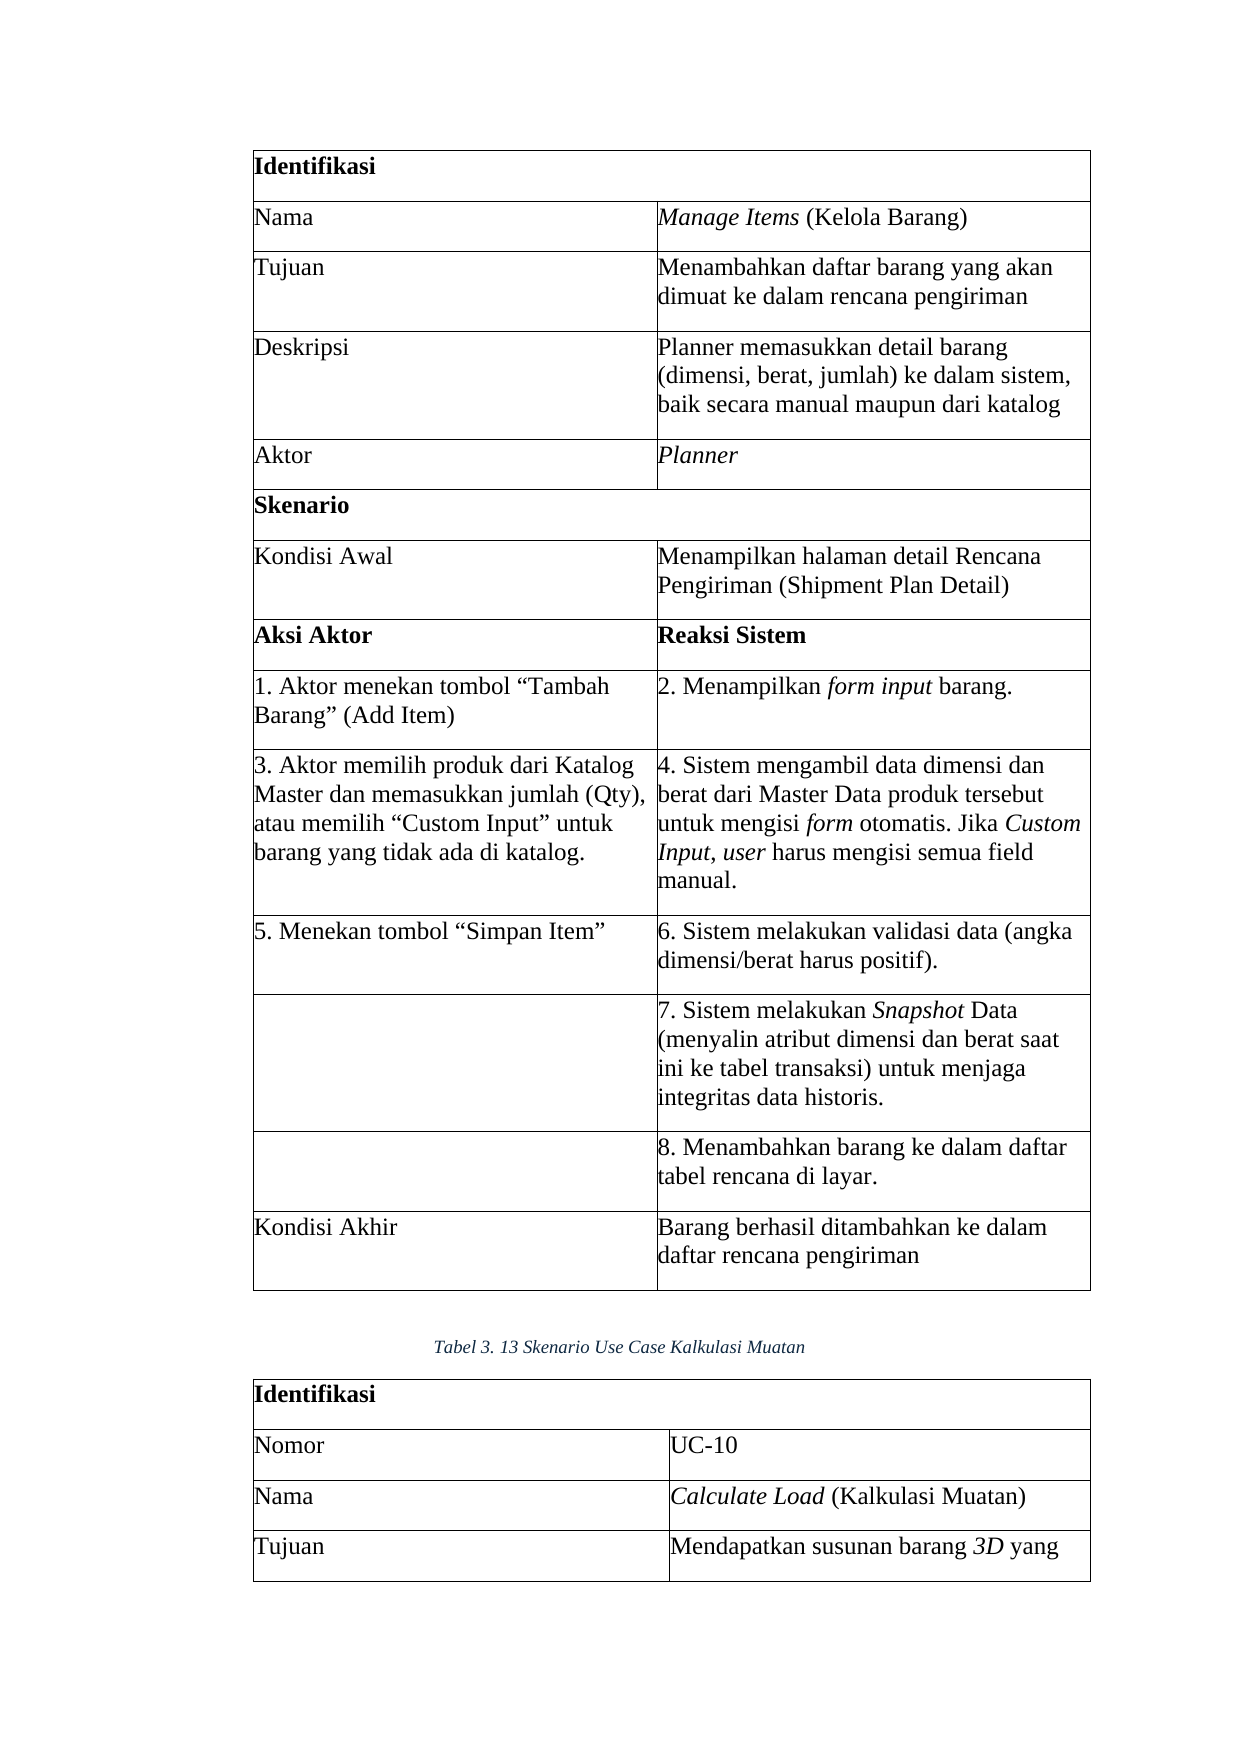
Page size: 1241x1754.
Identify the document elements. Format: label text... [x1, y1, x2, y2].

table_cell Planner [658, 440, 1090, 489]
table_cell Manage Items (Kelola Barang) [658, 202, 1090, 251]
table_header Identifikasi [254, 1380, 1090, 1429]
table_cell Skenario [254, 490, 1090, 540]
table_cell Kondisi Awal [254, 541, 657, 619]
table_cell Nomor [254, 1430, 669, 1480]
table_cell 5. Menekan tombol “Simpan Item” [254, 916, 657, 994]
table_cell 6. Sistem melakukan validasi data (angka dimensi/berat harus positif). [658, 916, 1090, 994]
table_cell 8. Menambahkan barang ke dalam daftar tabel rencana di layar. [658, 1132, 1090, 1211]
table_cell Aktor [254, 440, 657, 489]
table_cell Reaksi Sistem [658, 620, 1090, 670]
table_cell 1. Aktor menekan tombol “Tambah Barang” (Add Item) [254, 671, 657, 749]
table_cell Tujuan [254, 1531, 669, 1581]
table_cell [254, 1132, 657, 1211]
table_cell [670, 1531, 1090, 1581]
table_cell Kondisi Akhir [254, 1212, 657, 1290]
table_cell Menambahkan daftar barang yang akan dimuat ke dalam rencana pengiriman [658, 252, 1090, 331]
table_cell UC-10 [670, 1430, 1090, 1480]
table_cell Barang berhasil ditambahkan ke dalam daftar rencana pengiriman [658, 1212, 1090, 1290]
table_cell 2. Menampilkan form input barang. [658, 671, 1090, 749]
table_cell 3. Aktor memilih produk dari Katalog Master dan memasukkan jumlah (Qty), atau memilih “Custom Input” untuk barang yang tidak ada di katalog. [254, 750, 657, 915]
table_cell Menampilkan halaman detail Rencana Pengiriman (Shipment Plan Detail) [658, 541, 1090, 619]
table_header Identifikasi [254, 151, 1090, 201]
table_cell 4. Sistem mengambil data dimensi dan berat dari Master Data produk tersebut untuk mengisi form otomatis. Jika Custom Input, user harus mengisi semua field manual. [658, 750, 1090, 915]
table_cell Nama [254, 202, 657, 251]
table_cell Aksi Aktor [254, 620, 657, 670]
table_cell Deskripsi [254, 332, 657, 439]
table_cell Planner memasukkan detail barang (dimensi, berat, jumlah) ke dalam sistem, baik secara manual maupun dari katalog [658, 332, 1090, 439]
table_cell Calculate Load (Kalkulasi Muatan) [670, 1481, 1090, 1530]
table_cell Nama [254, 1481, 669, 1530]
table_cell [254, 995, 657, 1131]
table_cell Tujuan [254, 252, 657, 331]
table_cell 7. Sistem melakukan Snapshot Data (menyalin atribut dimensi dan berat saat ini ke tabel transaksi) untuk menjaga integritas data historis. [658, 995, 1090, 1131]
